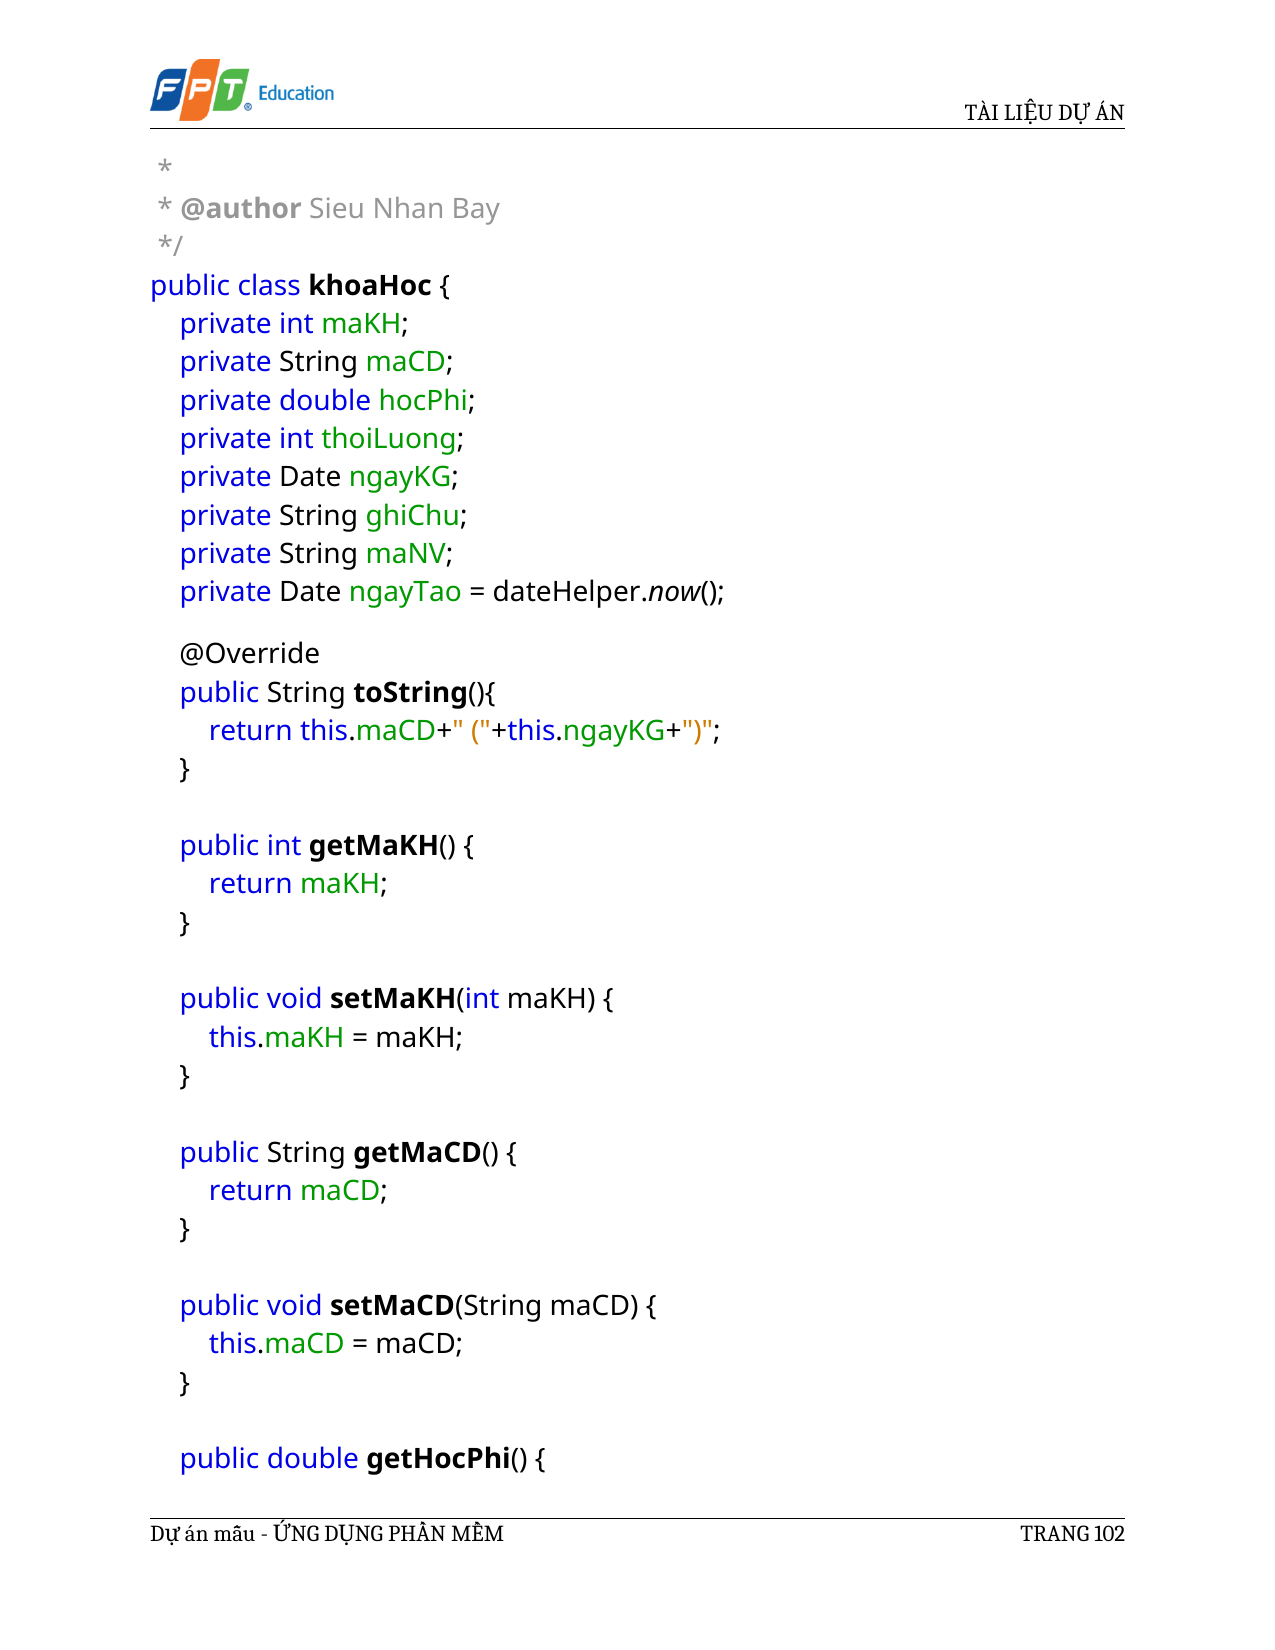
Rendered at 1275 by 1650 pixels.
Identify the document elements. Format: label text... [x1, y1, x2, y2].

text private int thoiLuong; [150, 418, 1125, 457]
text return maKH; [150, 864, 1125, 902]
text } [150, 749, 1125, 787]
text return maCD; [150, 1170, 1125, 1209]
text private int maKH; [150, 303, 1125, 342]
text private Date ngayKG; [150, 457, 1125, 495]
text private Date ngayTao = dateHelper.now(); [150, 572, 1125, 610]
text public void setMaCD(String maCD) { [150, 1285, 1125, 1324]
text public String toString(){ [150, 672, 1125, 710]
text private String ghiChu; [150, 495, 1125, 533]
text private double hocPhi; [150, 380, 1125, 418]
text public void setMaKH(int maKH) { [150, 979, 1125, 1017]
text */ [150, 227, 1125, 265]
text return this.maCD+" ("+this.ngayKG+")"; [150, 710, 1125, 749]
text public String getMaCD() { [150, 1132, 1125, 1170]
picture [150, 59, 336, 121]
text this.maCD = maCD; [150, 1324, 1125, 1362]
text public int getMaKH() { [150, 825, 1125, 864]
text } [150, 1055, 1125, 1094]
text } [150, 1209, 1125, 1247]
text @Override [150, 634, 1125, 672]
text * [150, 150, 1125, 188]
text public class khoaHoc { [150, 265, 1125, 303]
text } [150, 902, 1125, 940]
text private String maNV; [150, 533, 1125, 572]
text private String maCD; [150, 342, 1125, 380]
text this.maKH = maKH; [150, 1017, 1125, 1055]
text } [150, 1362, 1125, 1400]
text * @author Sieu Nhan Bay [150, 188, 1125, 227]
text public double getHocPhi() { [150, 1439, 1125, 1477]
